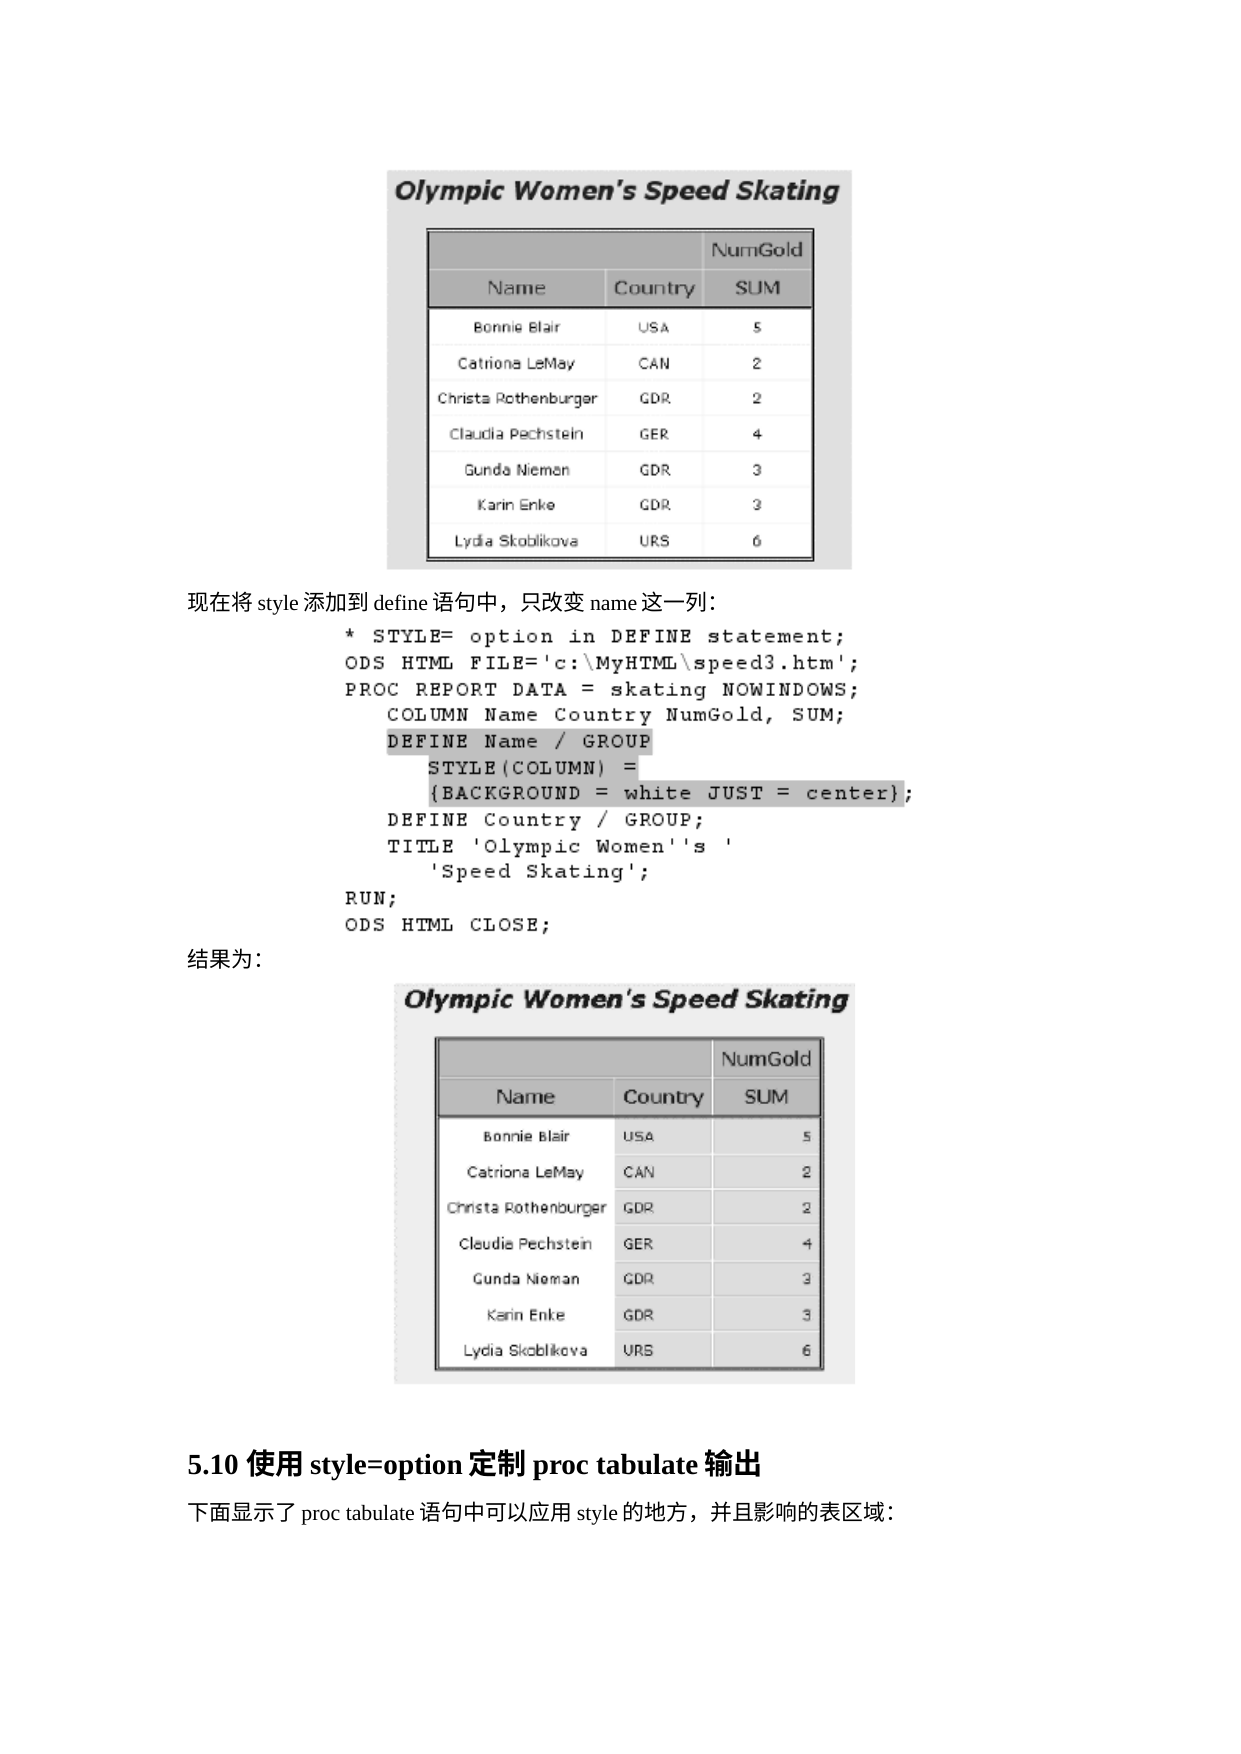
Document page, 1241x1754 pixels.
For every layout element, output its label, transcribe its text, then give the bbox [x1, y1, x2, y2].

picture [329, 617, 911, 939]
picture [385, 974, 856, 1389]
subtitle 5.10 使用style=option定制proc tabulate输出 [187, 1429, 1053, 1494]
picture [381, 162, 860, 576]
text 结果为： [187, 942, 1053, 974]
text 下面显示了proc tabulate语句中可以应用style的地方，并且影响的表区域： [187, 1494, 1053, 1527]
text 现在将style添加到define语句中，只改变name这一列： [187, 584, 1053, 617]
